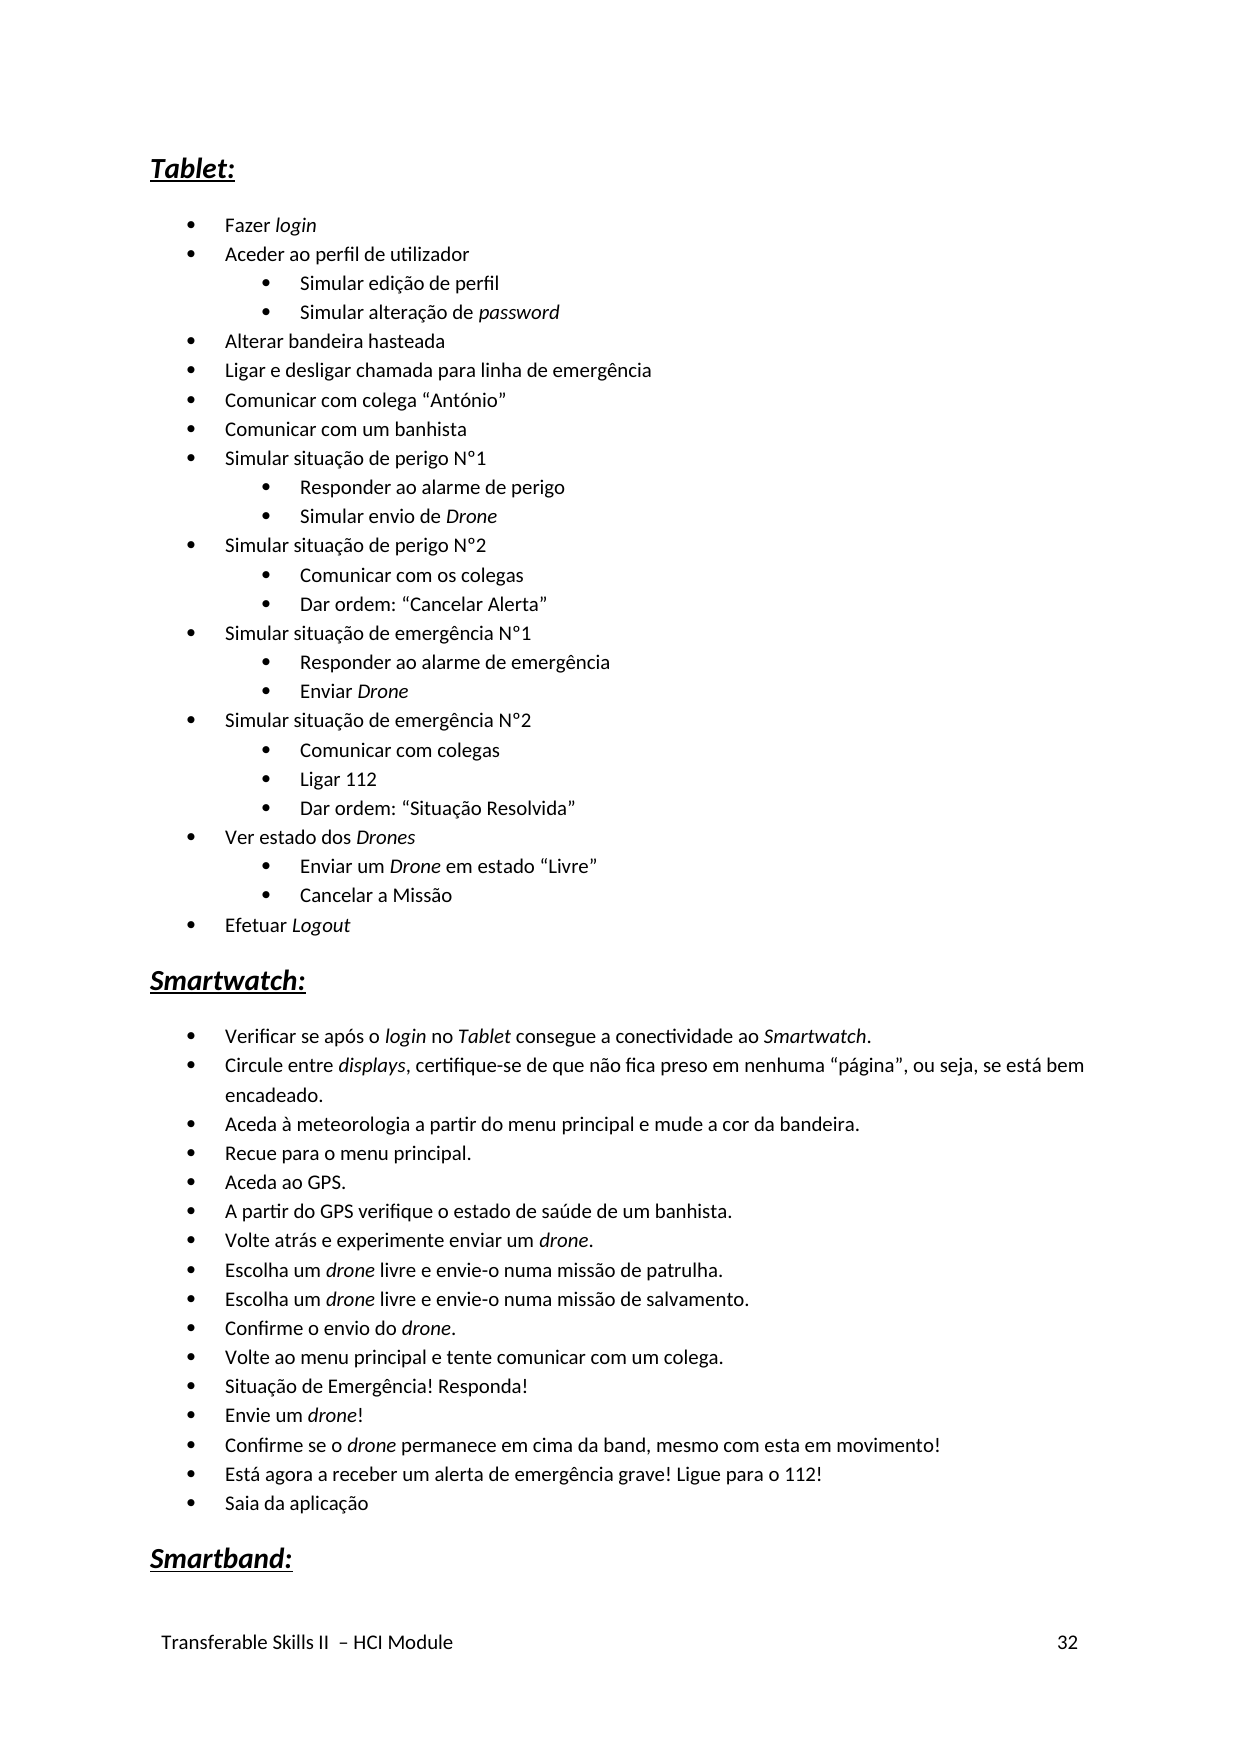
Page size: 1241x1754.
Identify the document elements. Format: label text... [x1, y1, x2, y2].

list Circule entre displays, certifique-se de que não fica preso em nenhuma “página”, ou seja, se está bem encadeado. [187, 1053, 1090, 1107]
list Aceda à meteorologia a partir do menu principal e mude a cor da bandeira. [187, 1111, 1090, 1136]
list Comunicar com colega “António” [187, 387, 1090, 412]
list Comunicar com os colegas [262, 562, 1090, 587]
list Ligar 112 [262, 766, 1090, 791]
list Dar ordem: “Situação Resolvida” [262, 795, 1090, 821]
list Responder ao alarme de perigo [262, 474, 1090, 500]
list Dar ordem: “Cancelar Alerta” [262, 591, 1090, 616]
list Recue para o menu principal. [187, 1140, 1090, 1166]
list Simular edição de perfil [262, 270, 1090, 296]
list Escolha um drone livre e envie-o numa missão de salvamento. [187, 1286, 1090, 1311]
list Está agora a receber um alerta de emergência grave! Ligue para o 112! [187, 1461, 1090, 1486]
list Simular envio de Drone [262, 503, 1090, 529]
list Simular alteração de password [262, 299, 1090, 325]
list Responder ao alarme de emergência [262, 649, 1090, 675]
text Tablet: [150, 150, 1090, 186]
text Smartwatch: [150, 962, 1090, 997]
list Confirme o envio do drone. [187, 1315, 1090, 1341]
list Comunicar com colegas [262, 737, 1090, 762]
list Simular situação de emergência Nº1 [187, 620, 1090, 646]
list Aceda ao GPS. [187, 1169, 1090, 1195]
list Volte ao menu principal e tente comunicar com um colega. [187, 1344, 1090, 1370]
list Aceder ao perfil de utilizador [187, 241, 1090, 266]
list Situação de Emergência! Responda! [187, 1373, 1090, 1399]
list Simular situação de perigo Nº2 [187, 533, 1090, 558]
list Simular situação de perigo Nº1 [187, 445, 1090, 471]
list Enviar um Drone em estado “Livre” [262, 853, 1090, 879]
list Fazer login [187, 212, 1090, 237]
list Volte atrás e experimente enviar um drone. [187, 1228, 1090, 1253]
list Envie um drone! [187, 1403, 1090, 1428]
list Cancelar a Missão [262, 883, 1090, 908]
text Smartband: [150, 1540, 1090, 1576]
list Escolha um drone livre e envie-o numa missão de patrulha. [187, 1257, 1090, 1282]
list Ligar e desligar chamada para linha de emergência [187, 358, 1090, 383]
list Saia da aplicação [187, 1490, 1090, 1516]
list Alterar bandeira hasteada [187, 328, 1090, 354]
list Enviar Drone [262, 678, 1090, 704]
list Simular situação de emergência Nº2 [187, 708, 1090, 733]
list Efetuar Logout [187, 912, 1090, 937]
list Verificar se após o login no Tablet consegue a conectividade ao Smartwatch. [187, 1023, 1090, 1049]
list Confirme se o drone permanece em cima da band, mesmo com esta em movimento! [187, 1432, 1090, 1457]
list Ver estado dos Drones [187, 824, 1090, 850]
list A partir do GPS verifique o estado de saúde de um banhista. [187, 1198, 1090, 1224]
list Comunicar com um banhista [187, 416, 1090, 441]
